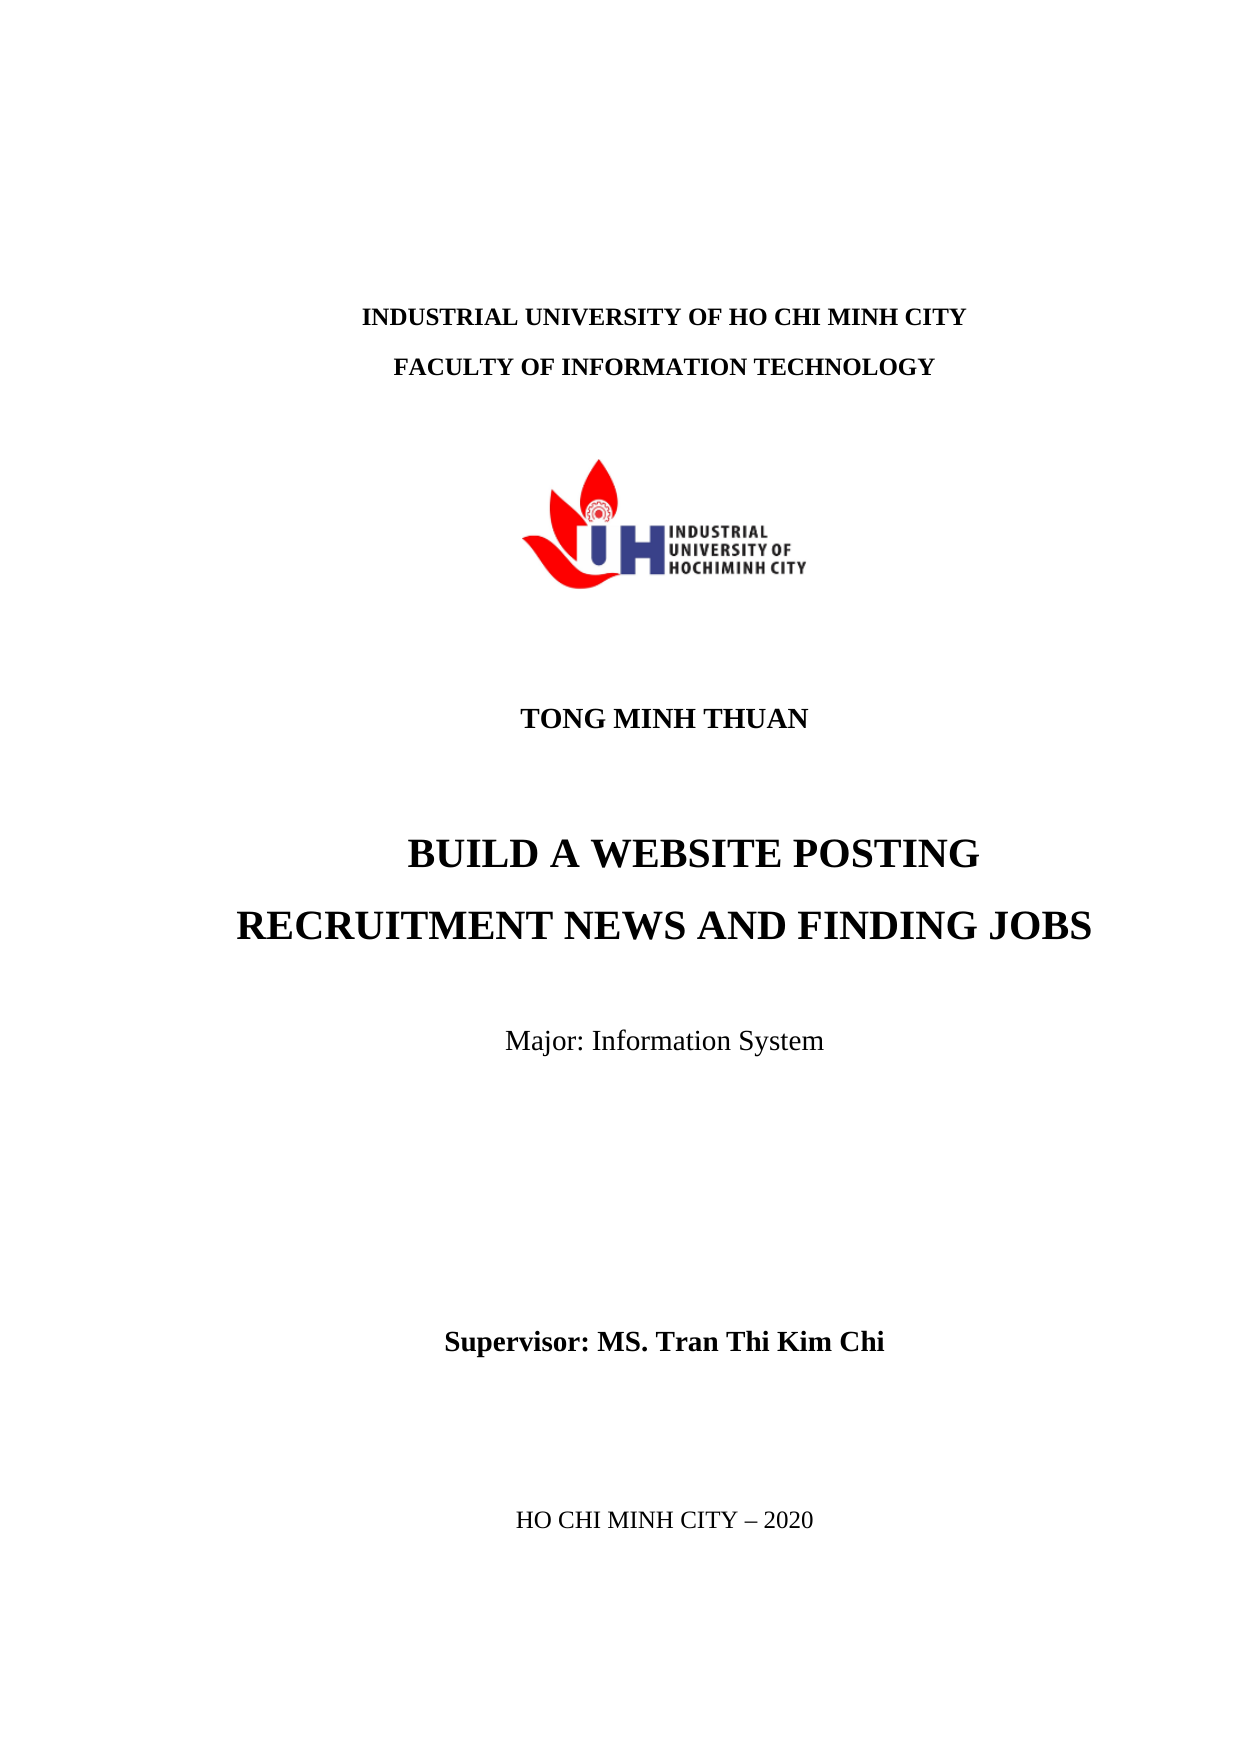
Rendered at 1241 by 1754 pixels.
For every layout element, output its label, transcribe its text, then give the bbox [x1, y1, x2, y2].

text TONG MINH THUAN [207, 701, 1122, 734]
text BUILD A WEBSITE POSTING RECRUITMENT NEWS AND FINDING JOBS [207, 828, 1122, 948]
text Major: Information System [207, 1023, 1122, 1056]
text HO CHI MINH CITY – 2020 [207, 1506, 1122, 1534]
text Supervisor: MS. Tran Thi Kim Chi [207, 1324, 1122, 1358]
picture [522, 459, 807, 590]
text FACULTY OF INFORMATION TECHNOLOGY [207, 352, 1122, 380]
text INDUSTRIAL UNIVERSITY OF HO CHI MINH CITY [207, 302, 1122, 331]
